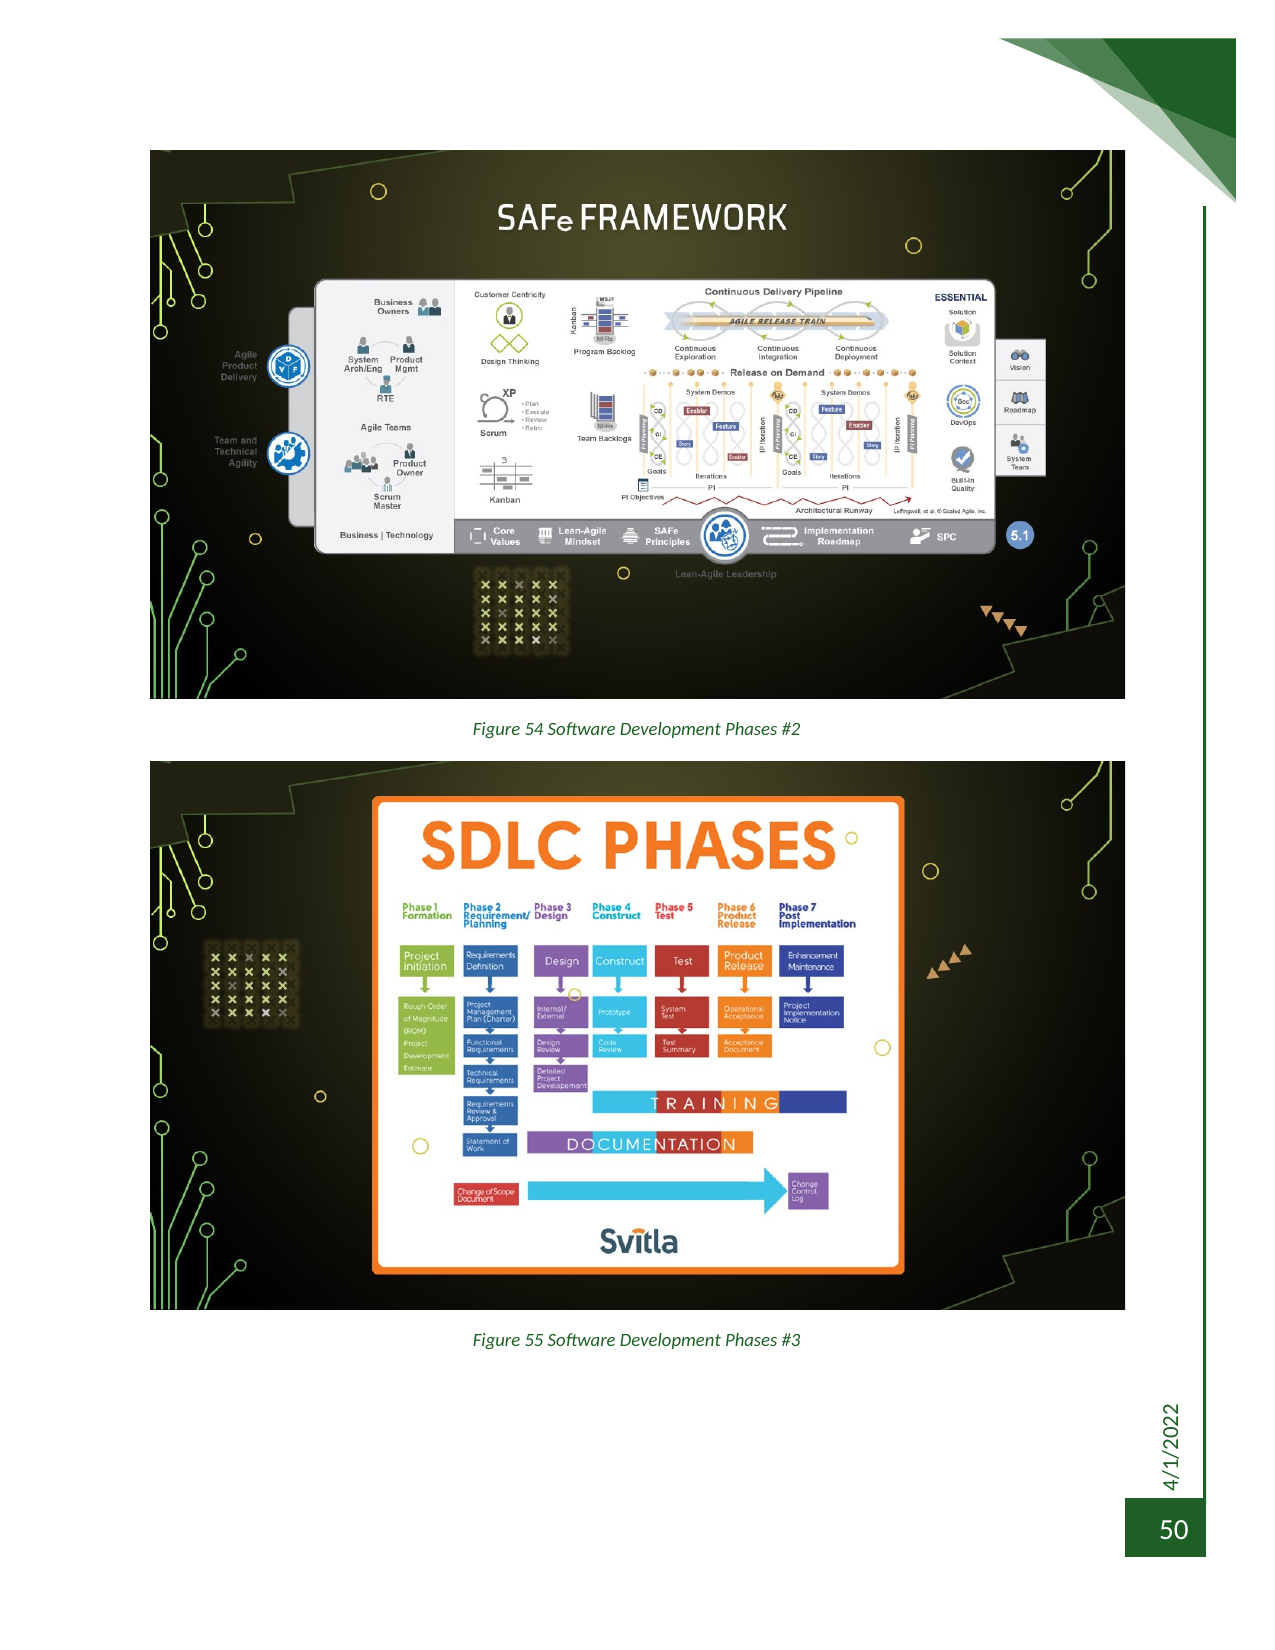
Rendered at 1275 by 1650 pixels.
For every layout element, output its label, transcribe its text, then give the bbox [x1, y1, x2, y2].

text Figure 55 Software Development Phases #2 [150, 717, 1125, 740]
picture [150, 38, 1236, 699]
text Figure 56 Software Development Phases #3 [150, 1328, 1125, 1351]
picture [150, 761, 1125, 1310]
